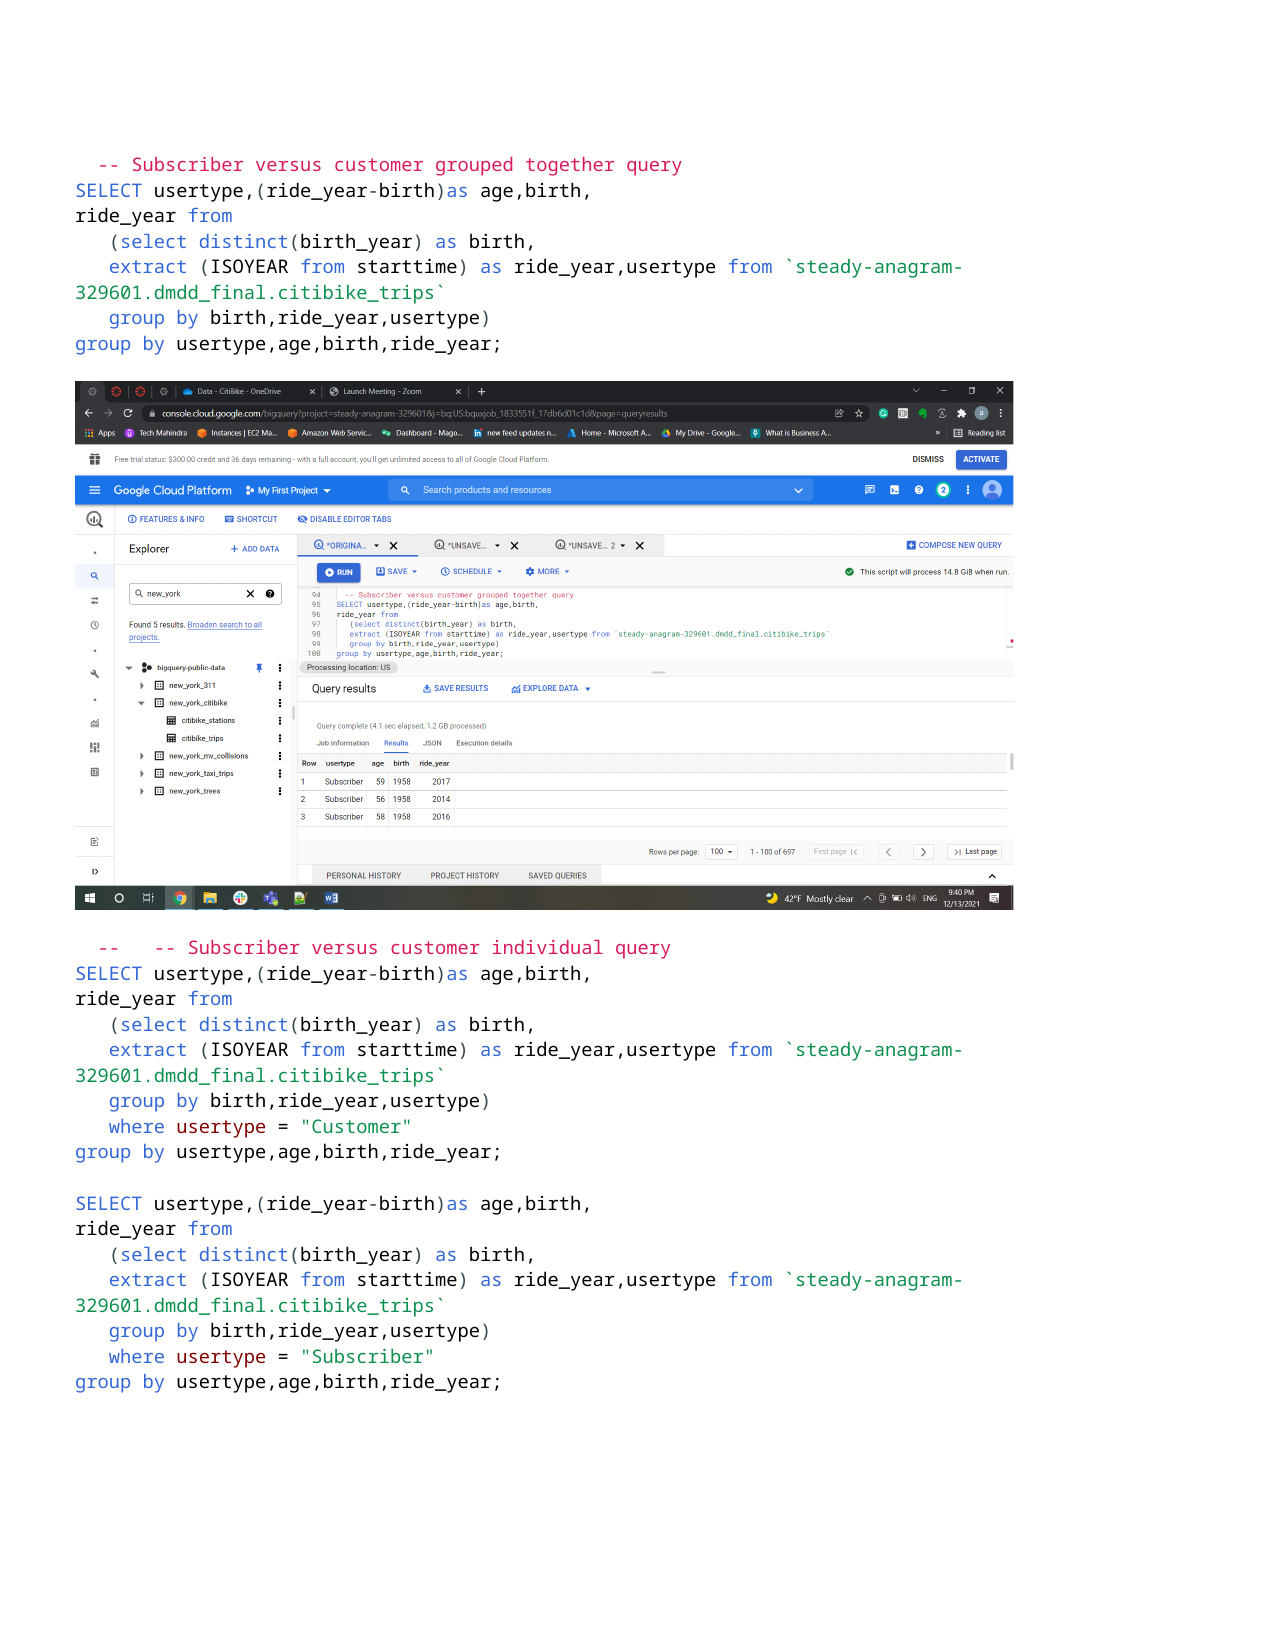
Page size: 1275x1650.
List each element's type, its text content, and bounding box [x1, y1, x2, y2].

text group by birth,ride_year,usertype) [75, 305, 1200, 330]
text SELECT usertype,(ride_year-birth)as age,birth, [75, 177, 1200, 203]
text extract (ISOYEAR from starttime) as ride_year,usertype from `steady-anagram-329601.dmdd_final.citibike_trips` [75, 1266, 1200, 1317]
text where usertype = "Customer" [75, 1113, 1200, 1139]
text SELECT usertype,(ride_year-birth)as age,birth, [75, 960, 1200, 986]
text (select distinct(birth_year) as birth, [75, 228, 1200, 254]
text ride_year from [75, 203, 1200, 228]
text ride_year from [75, 986, 1200, 1011]
text -- -- Subscriber versus customer individual query [75, 935, 1200, 960]
picture [75, 381, 1014, 910]
text (select distinct(birth_year) as birth, [75, 1011, 1200, 1037]
text group by birth,ride_year,usertype) [75, 1317, 1200, 1343]
text group by birth,ride_year,usertype) [75, 1088, 1200, 1113]
text where usertype = "Subscriber" [75, 1343, 1200, 1368]
text group by usertype,age,birth,ride_year; [75, 1139, 1200, 1164]
text group by usertype,age,birth,ride_year; [75, 330, 1200, 356]
text group by usertype,age,birth,ride_year; [75, 1368, 1200, 1394]
text ride_year from [75, 1215, 1200, 1241]
text extract (ISOYEAR from starttime) as ride_year,usertype from `steady-anagram-329601.dmdd_final.citibike_trips` [75, 1037, 1200, 1088]
text SELECT usertype,(ride_year-birth)as age,birth, [75, 1190, 1200, 1215]
text -- Subscriber versus customer grouped together query [75, 152, 1200, 177]
text (select distinct(birth_year) as birth, [75, 1241, 1200, 1266]
text extract (ISOYEAR from starttime) as ride_year,usertype from `steady-anagram-329601.dmdd_final.citibike_trips` [75, 254, 1200, 305]
